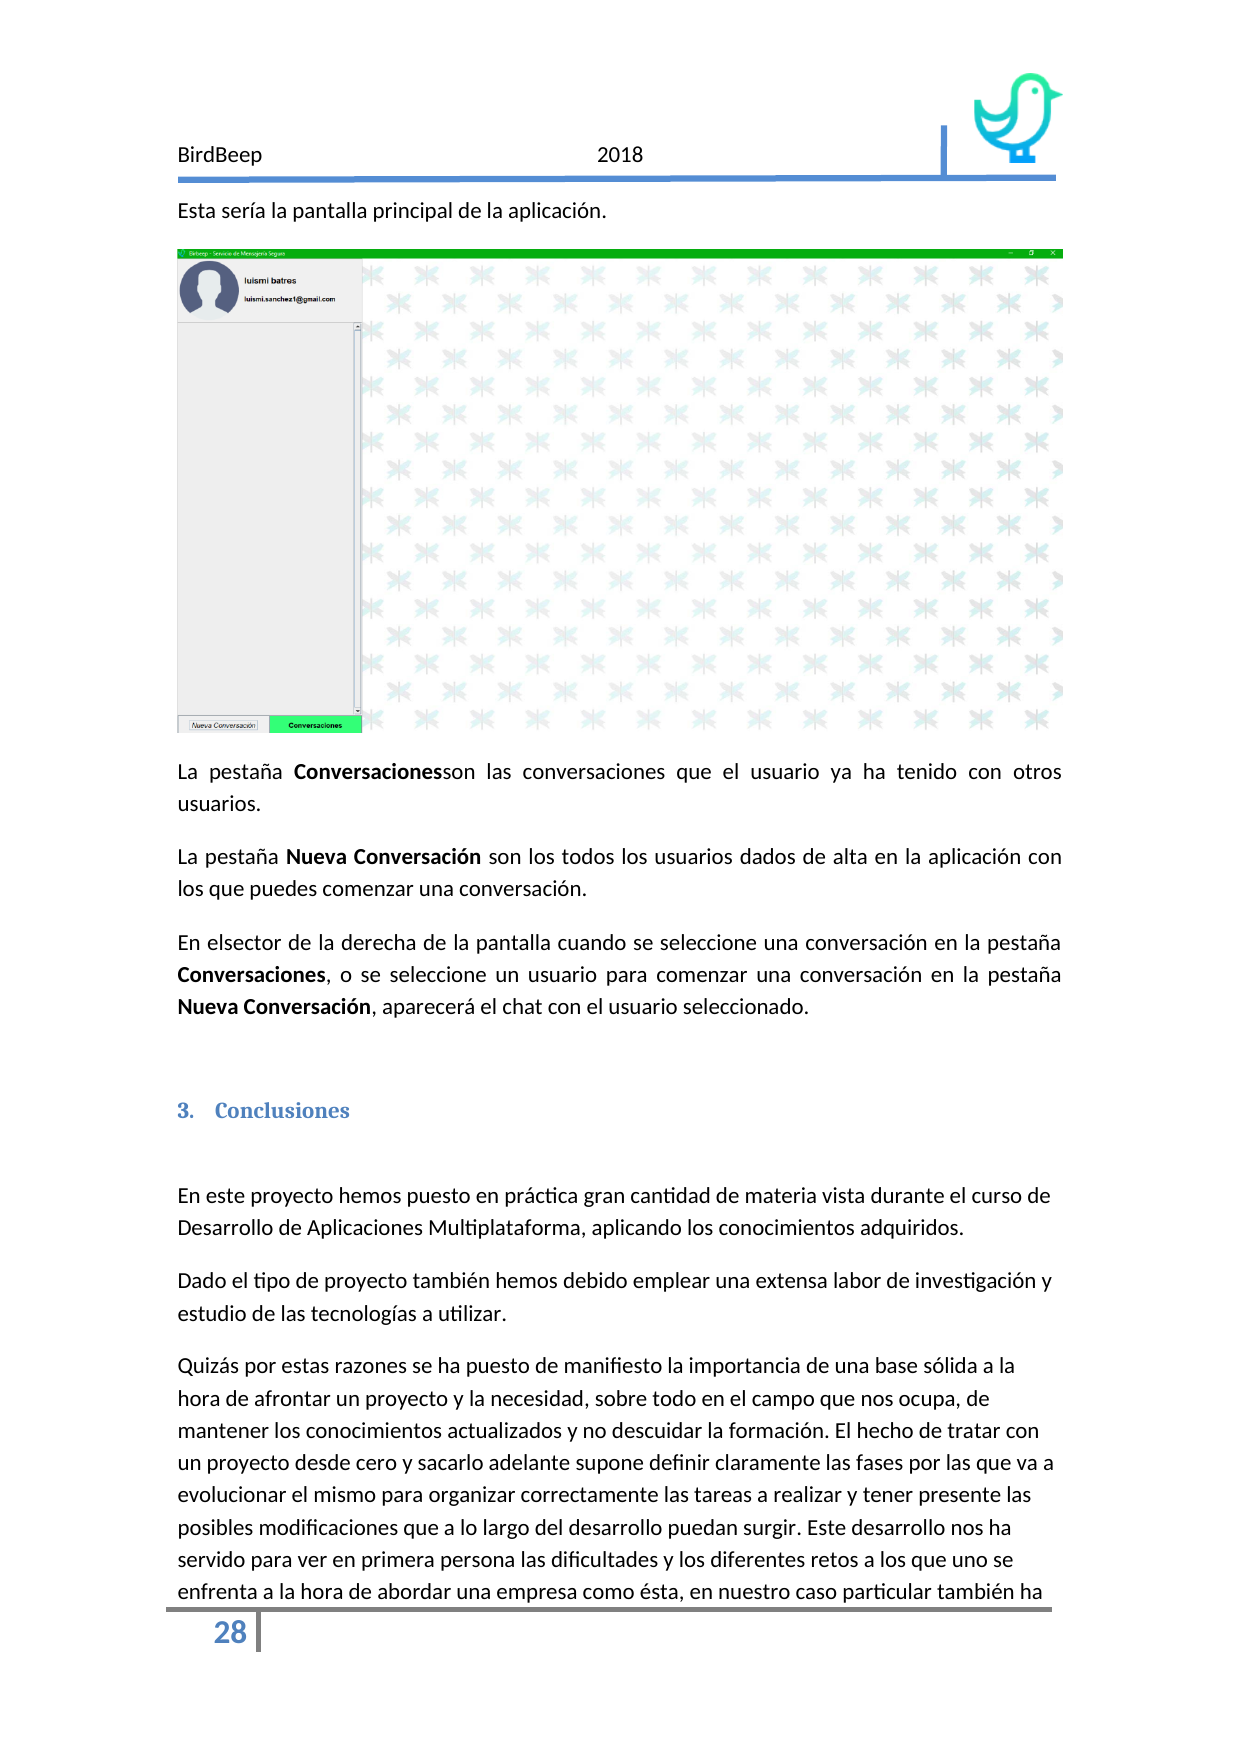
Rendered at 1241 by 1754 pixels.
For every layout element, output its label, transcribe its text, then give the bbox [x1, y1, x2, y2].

text En este proyecto hemos puesto en práctica gran cantidad de materia vista durante el curso de Desarrollo de Aplicaciones Multiplataforma, aplicando los conocimientos adquiridos. [177, 1181, 1063, 1241]
text Esta sería la pantalla principal de la aplicación. [177, 196, 1063, 224]
text La pestaña Conversacionesson las conversaciones que el usuario ya ha tenido con otros usuarios. [177, 757, 1063, 817]
text En elsector de la derecha de la pantalla cuando se seleccione una conversación en la pestaña Conversaciones, o se seleccione un usuario para comenzar una conversación en la pestaña Nueva Conversación, aparecerá el chat con el usuario seleccionado. [177, 928, 1063, 1020]
text Dado el tipo de proyecto también hemos debido emplear una extensa labor de investigación y estudio de las tecnologías a utilizar. [177, 1266, 1063, 1327]
picture [177, 249, 1063, 733]
picture [974, 73, 1063, 163]
subtitle Conclusiones [177, 1098, 1063, 1124]
text La pestaña Nueva Conversación son los todos los usuarios dados de alta en la aplicación con los que puedes comenzar una conversación. [177, 842, 1063, 903]
